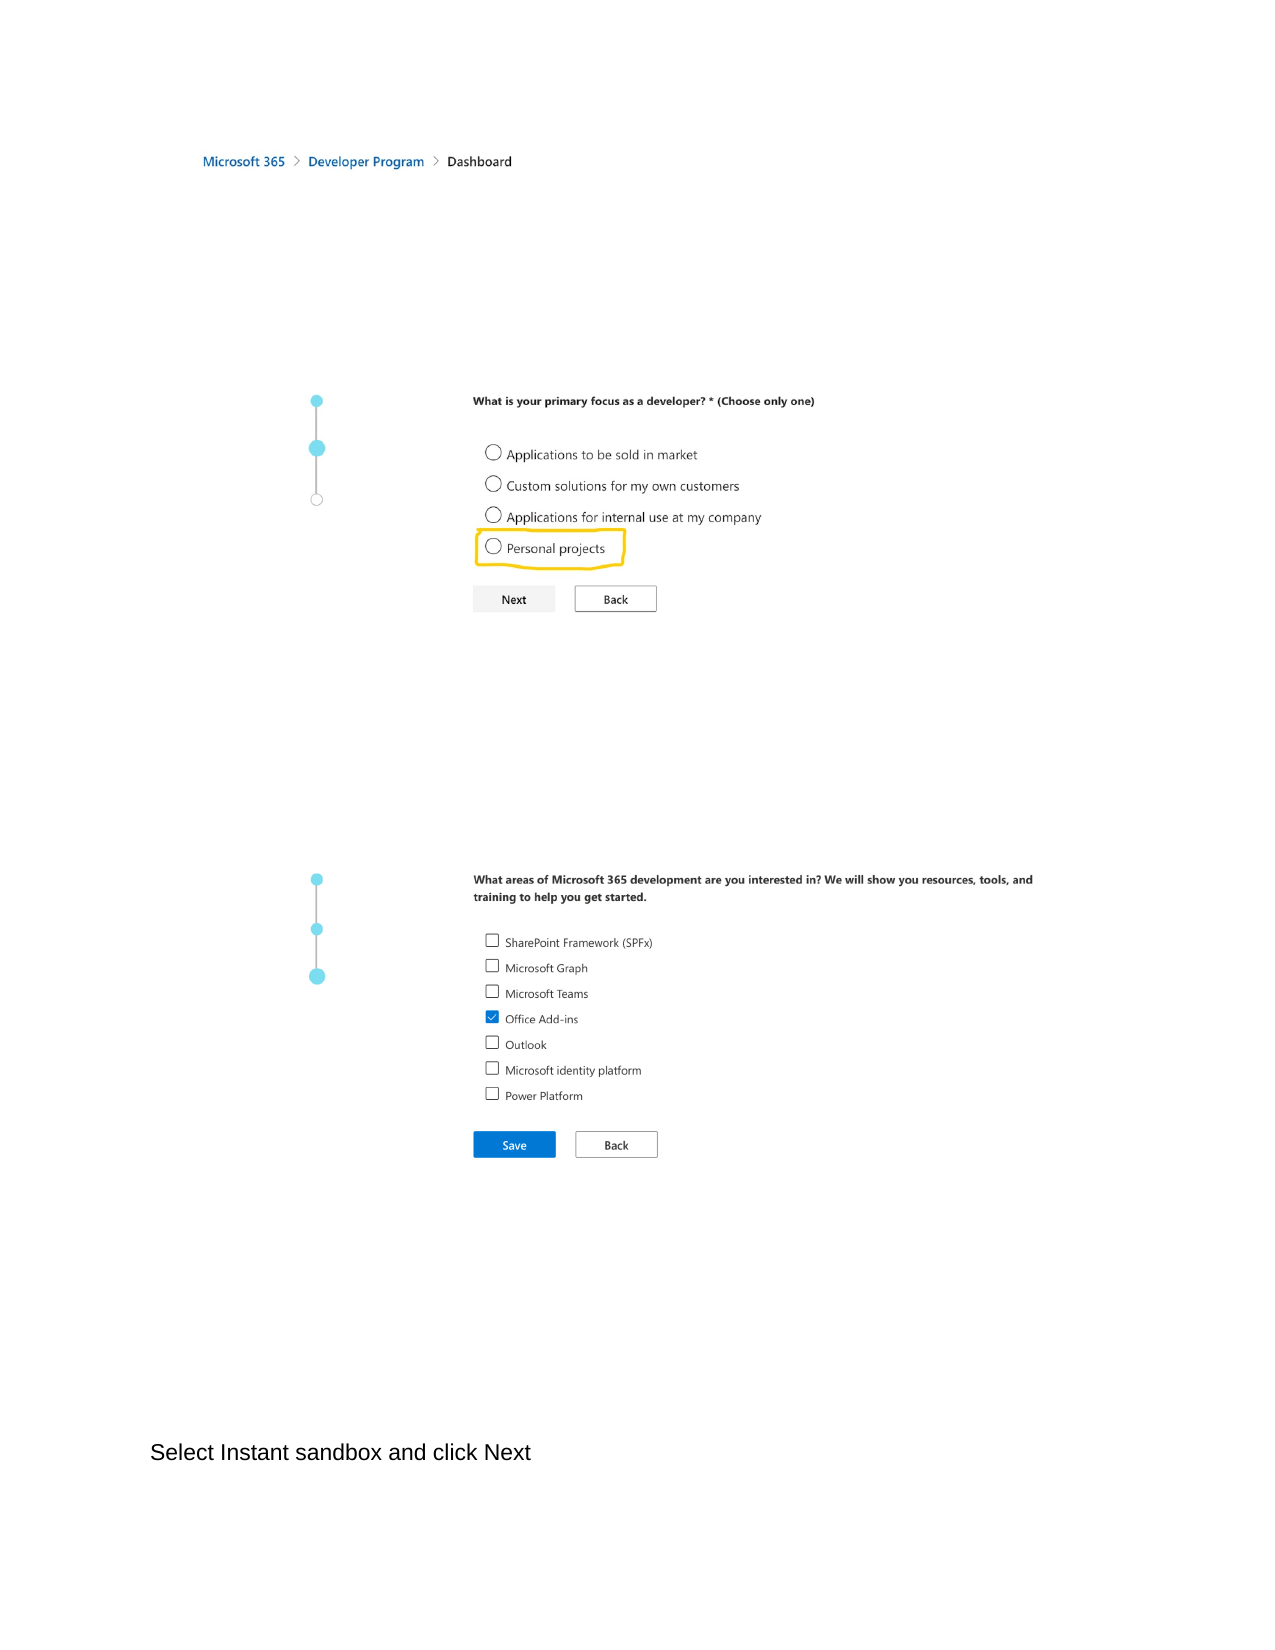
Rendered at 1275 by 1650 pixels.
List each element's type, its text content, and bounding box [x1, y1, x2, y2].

text Select Instant sandbox and click Next [150, 1439, 1125, 1465]
picture [150, 670, 1125, 1194]
picture [150, 150, 1125, 667]
